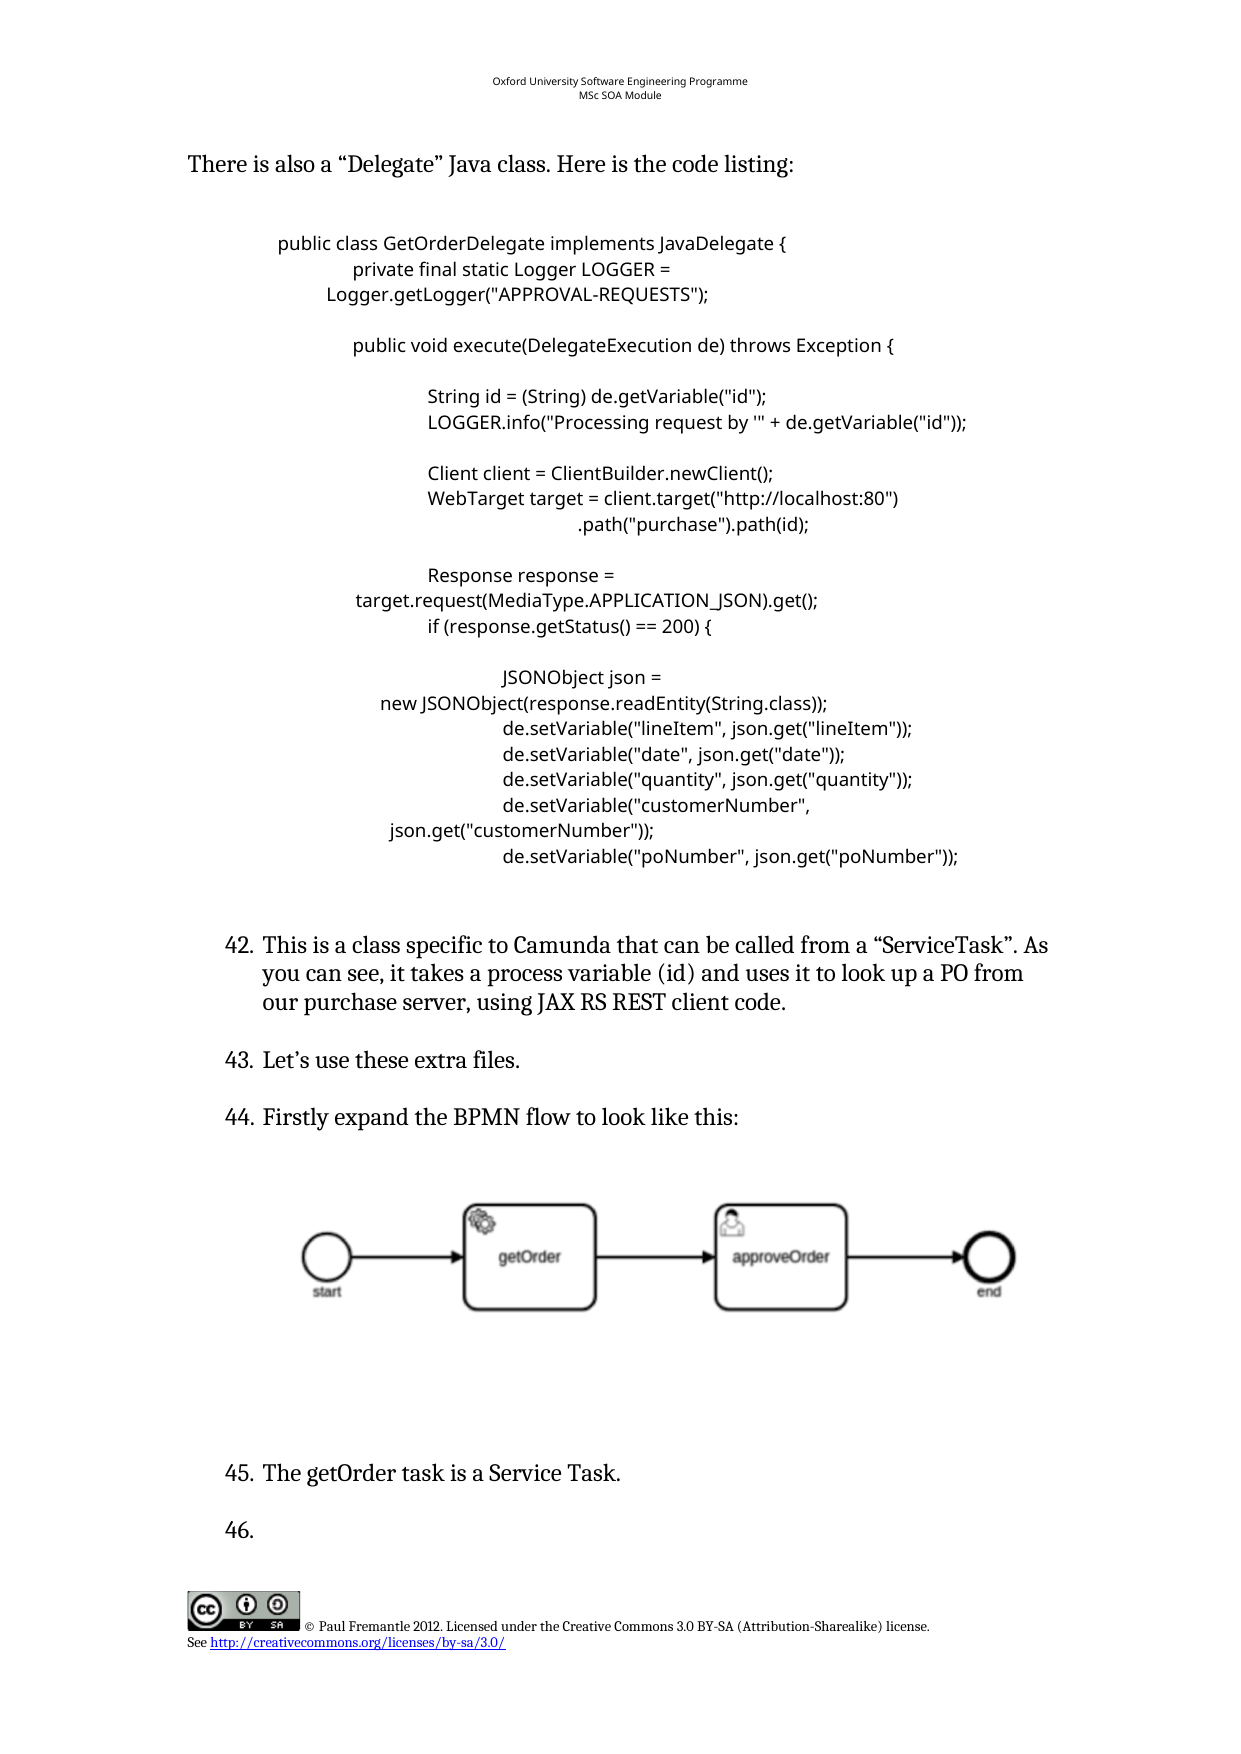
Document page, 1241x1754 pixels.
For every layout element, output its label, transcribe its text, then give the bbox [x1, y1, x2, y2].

picture [187, 1591, 300, 1631]
list Let’s use these extra files. [225, 1046, 1053, 1103]
list This is a class specific to Camunda that can be called from a “ServiceTask”. As you can see, it takes a process variable (id) and uses it to look up a PO from our purchase server, using JAX RS REST client code. [225, 931, 1053, 1046]
picture [262, 1131, 1128, 1459]
list The getOrder task is a Service Task. [225, 1459, 1053, 1516]
